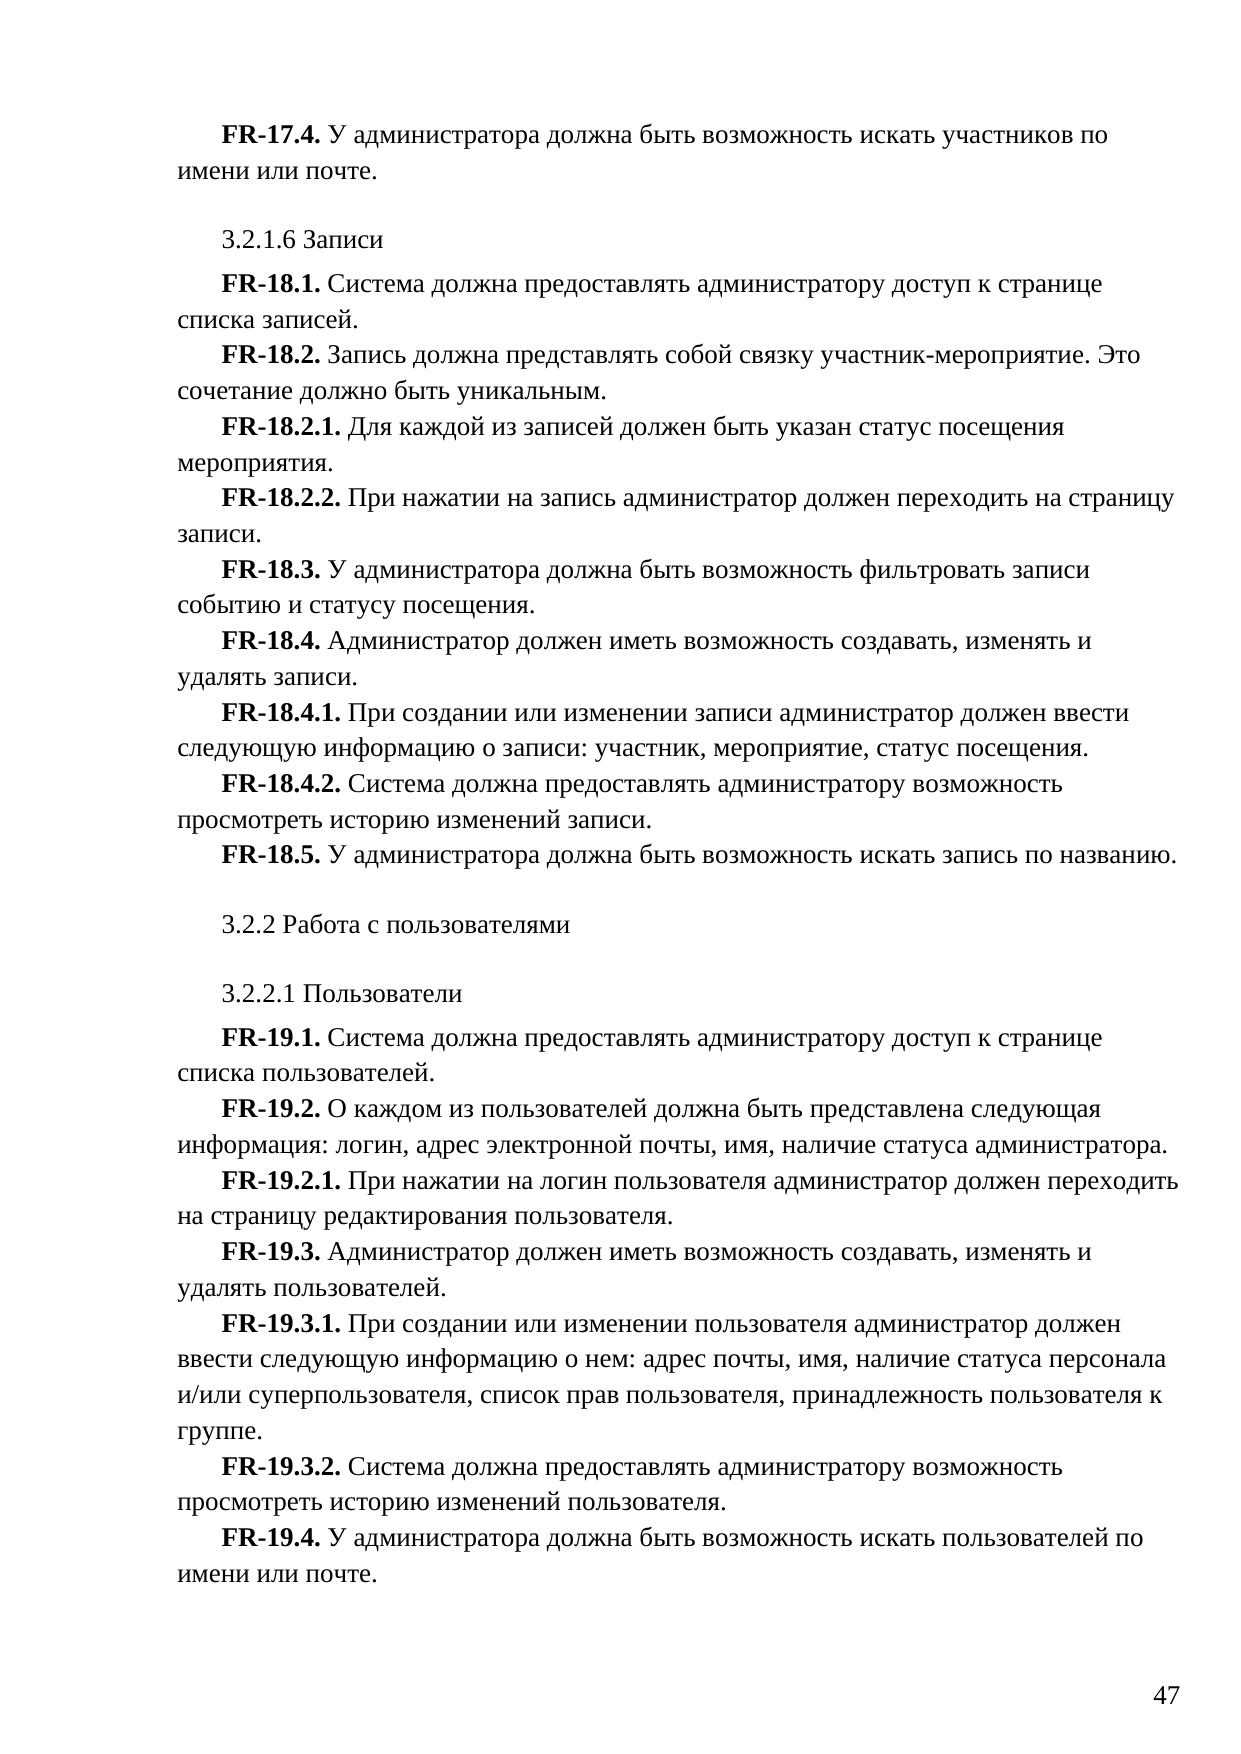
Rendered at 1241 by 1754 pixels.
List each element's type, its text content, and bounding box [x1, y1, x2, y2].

text FR-19.3. Администратор должен иметь возможность создавать, изменять и удалять пользователей. [177, 1235, 1180, 1302]
text FR-19.3.2. Система должна предоставлять администратору возможность просмотреть историю изменений пользователя. [177, 1449, 1180, 1516]
text FR-19.1. Система должна предоставлять администратору доступ к странице списка пользователей. [177, 1021, 1180, 1088]
text FR-19.3.1. При создании или изменении пользователя администратор должен ввести следующую информацию о нем: адрес почты, имя, наличие статуса персонала и/или суперпользователя, список прав пользователя, принадлежность пользователя к группе. [177, 1307, 1180, 1445]
text 3.2.2.1 Пользователи [177, 977, 1180, 1008]
text FR-18.4. Администратор должен иметь возможность создавать, изменять и удалять записи. [177, 624, 1180, 691]
text FR-18.5. У администратора должна быть возможность искать запись по названию. [177, 839, 1180, 870]
text FR-19.2. О каждом из пользователей должна быть представлена следующая информация: логин, адрес электронной почты, имя, наличие статуса администратора. [177, 1092, 1180, 1159]
text FR-17.4. У администратора должна быть возможность искать участников по имени или почте. [177, 118, 1180, 185]
text FR-18.4.1. При создании или изменении записи администратор должен ввести следующую информацию о записи: участник, мероприятие, статус посещения. [177, 696, 1180, 763]
text FR-18.3. У администратора должна быть возможность фильтровать записи событию и статусу посещения. [177, 553, 1180, 620]
text FR-18.2.1. Для каждой из записей должен быть указан статус посещения мероприятия. [177, 410, 1180, 477]
text FR-18.2. Запись должна представлять собой связку участник-мероприятие. Это сочетание должно быть уникальным. [177, 338, 1180, 405]
text 3.2.1.6 Записи [177, 223, 1180, 254]
text FR-18.4.2. Система должна предоставлять администратору возможность просмотреть историю изменений записи. [177, 767, 1180, 834]
text FR-19.2.1. При нажатии на логин пользователя администратор должен переходить на страницу редактирования пользователя. [177, 1164, 1180, 1231]
text FR-18.1. Система должна предоставлять администратору доступ к странице списка записей. [177, 267, 1180, 334]
text FR-19.4. У администратора должна быть возможность искать пользователей по имени или почте. [177, 1521, 1180, 1588]
text FR-18.2.2. При нажатии на запись администратор должен переходить на страницу записи. [177, 481, 1180, 548]
text 3.2.2 Работа с пользователями [177, 908, 1180, 939]
